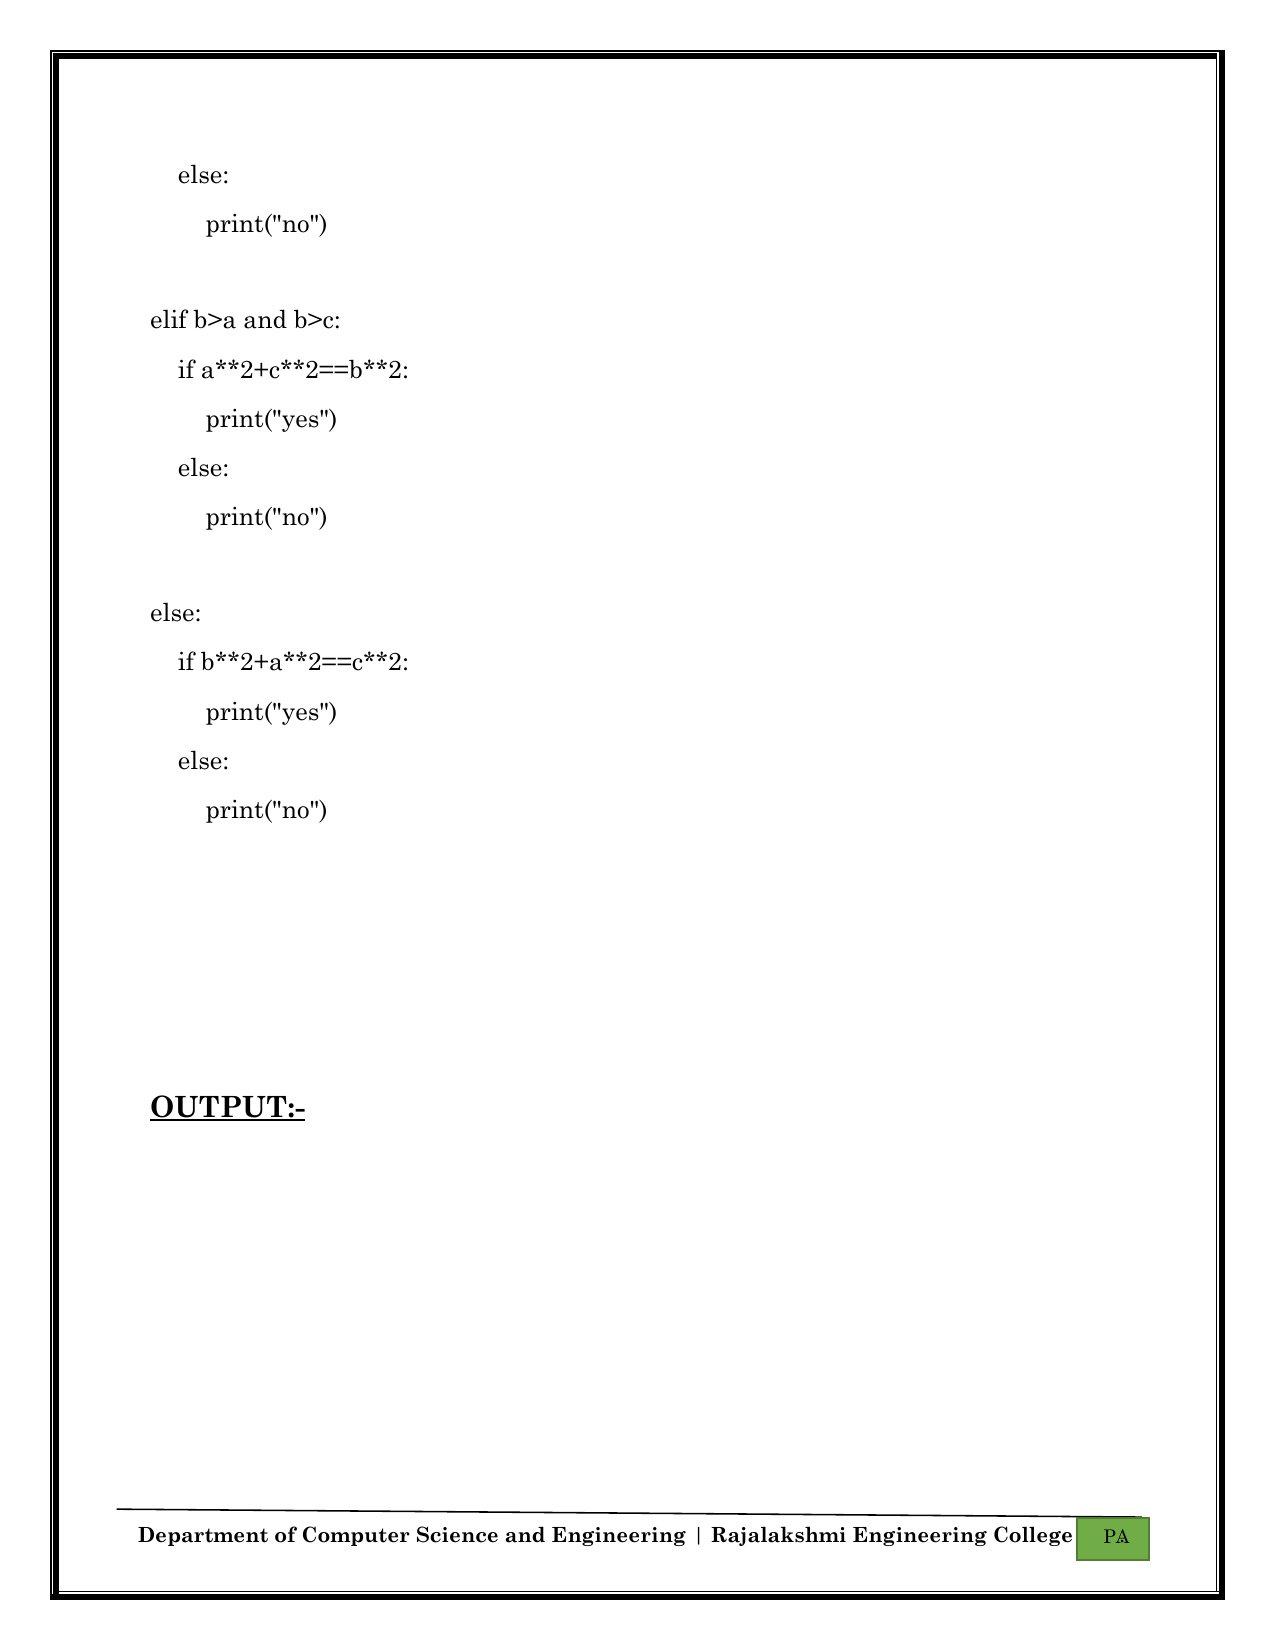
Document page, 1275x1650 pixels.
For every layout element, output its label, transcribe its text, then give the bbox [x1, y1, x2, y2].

text print("no") [150, 208, 1125, 238]
text print("yes") [150, 695, 1125, 725]
text else: [150, 744, 1125, 774]
text print("yes") [150, 403, 1125, 433]
text OUTPUT:- [150, 1089, 1125, 1124]
text if b**2+a**2==c**2: [150, 646, 1125, 676]
text else: [150, 452, 1125, 482]
text print("no") [150, 794, 1125, 824]
text else: [150, 597, 1125, 627]
text else: [150, 159, 1125, 189]
text print("no") [150, 501, 1125, 531]
text if a**2+c**2==b**2: [150, 353, 1125, 383]
text elif b>a and b>c: [150, 304, 1125, 334]
